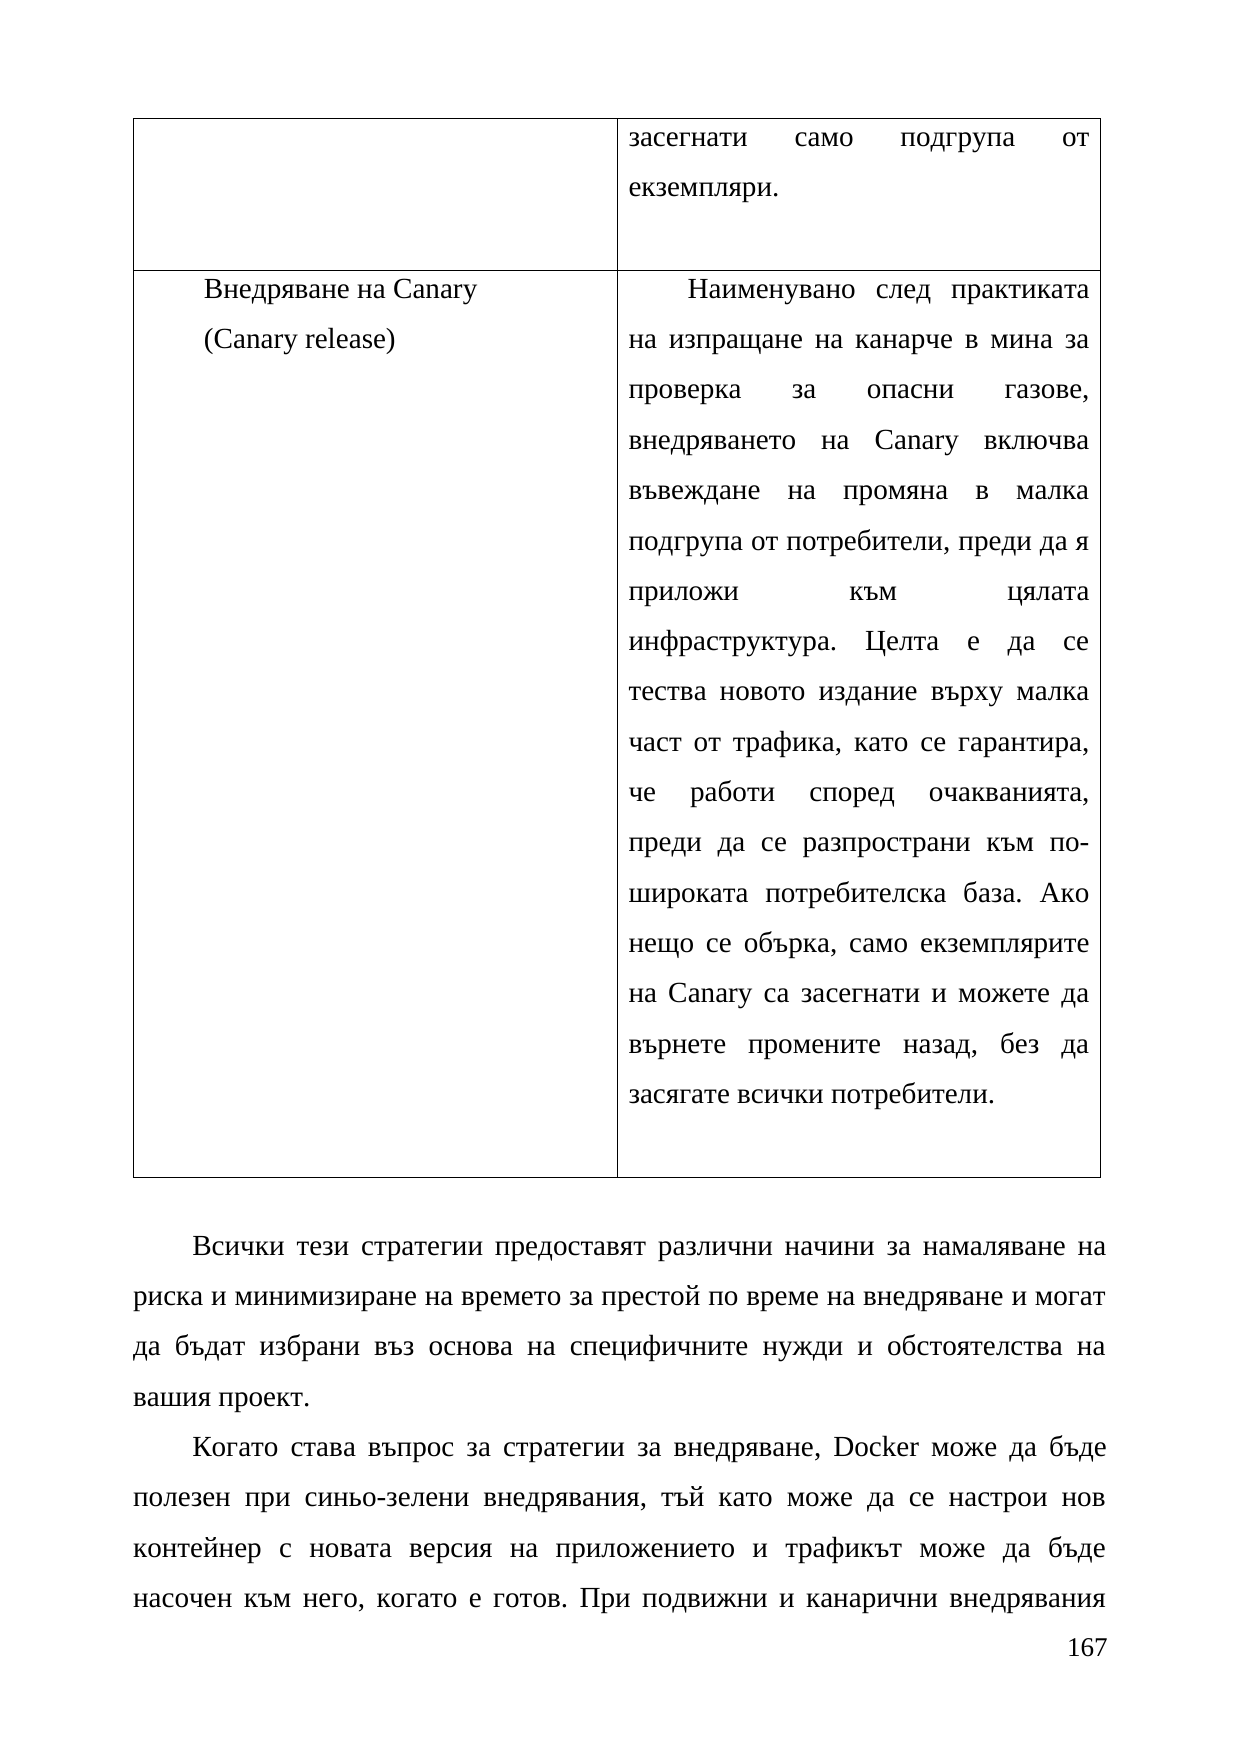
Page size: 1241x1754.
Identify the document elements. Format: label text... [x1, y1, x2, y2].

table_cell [134, 119, 617, 270]
table_cell Наименувано след практиката на изпращане на канарче в мина за проверка за опасни газове, внедряването на Canary включва въвеждане на промяна в малка подгрупа от потребители, преди да я приложи към цялата инфраструктура. Целта е да се тества новото издание върху малка част от трафика, като се гарантира, че работи според очакванията, преди да се разпространи към по-широката потребителска база. Ако нещо се обърка, само екземплярите на Canary са засегнати и можете да върнете промените назад, без да засягате всички потребители. [618, 271, 1100, 1177]
text Всички тези стратегии предоставят различни начини за намаляване на риска и минимизиране на времето за престой по време на внедряване и могат да бъдат избрани въз основа на специфичните нужди и обстоятелства на вашия проект. [133, 1228, 1107, 1412]
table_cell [618, 119, 1100, 270]
table_cell Внедряване на Canary (Canary release) [134, 271, 617, 1177]
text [133, 1429, 1107, 1614]
